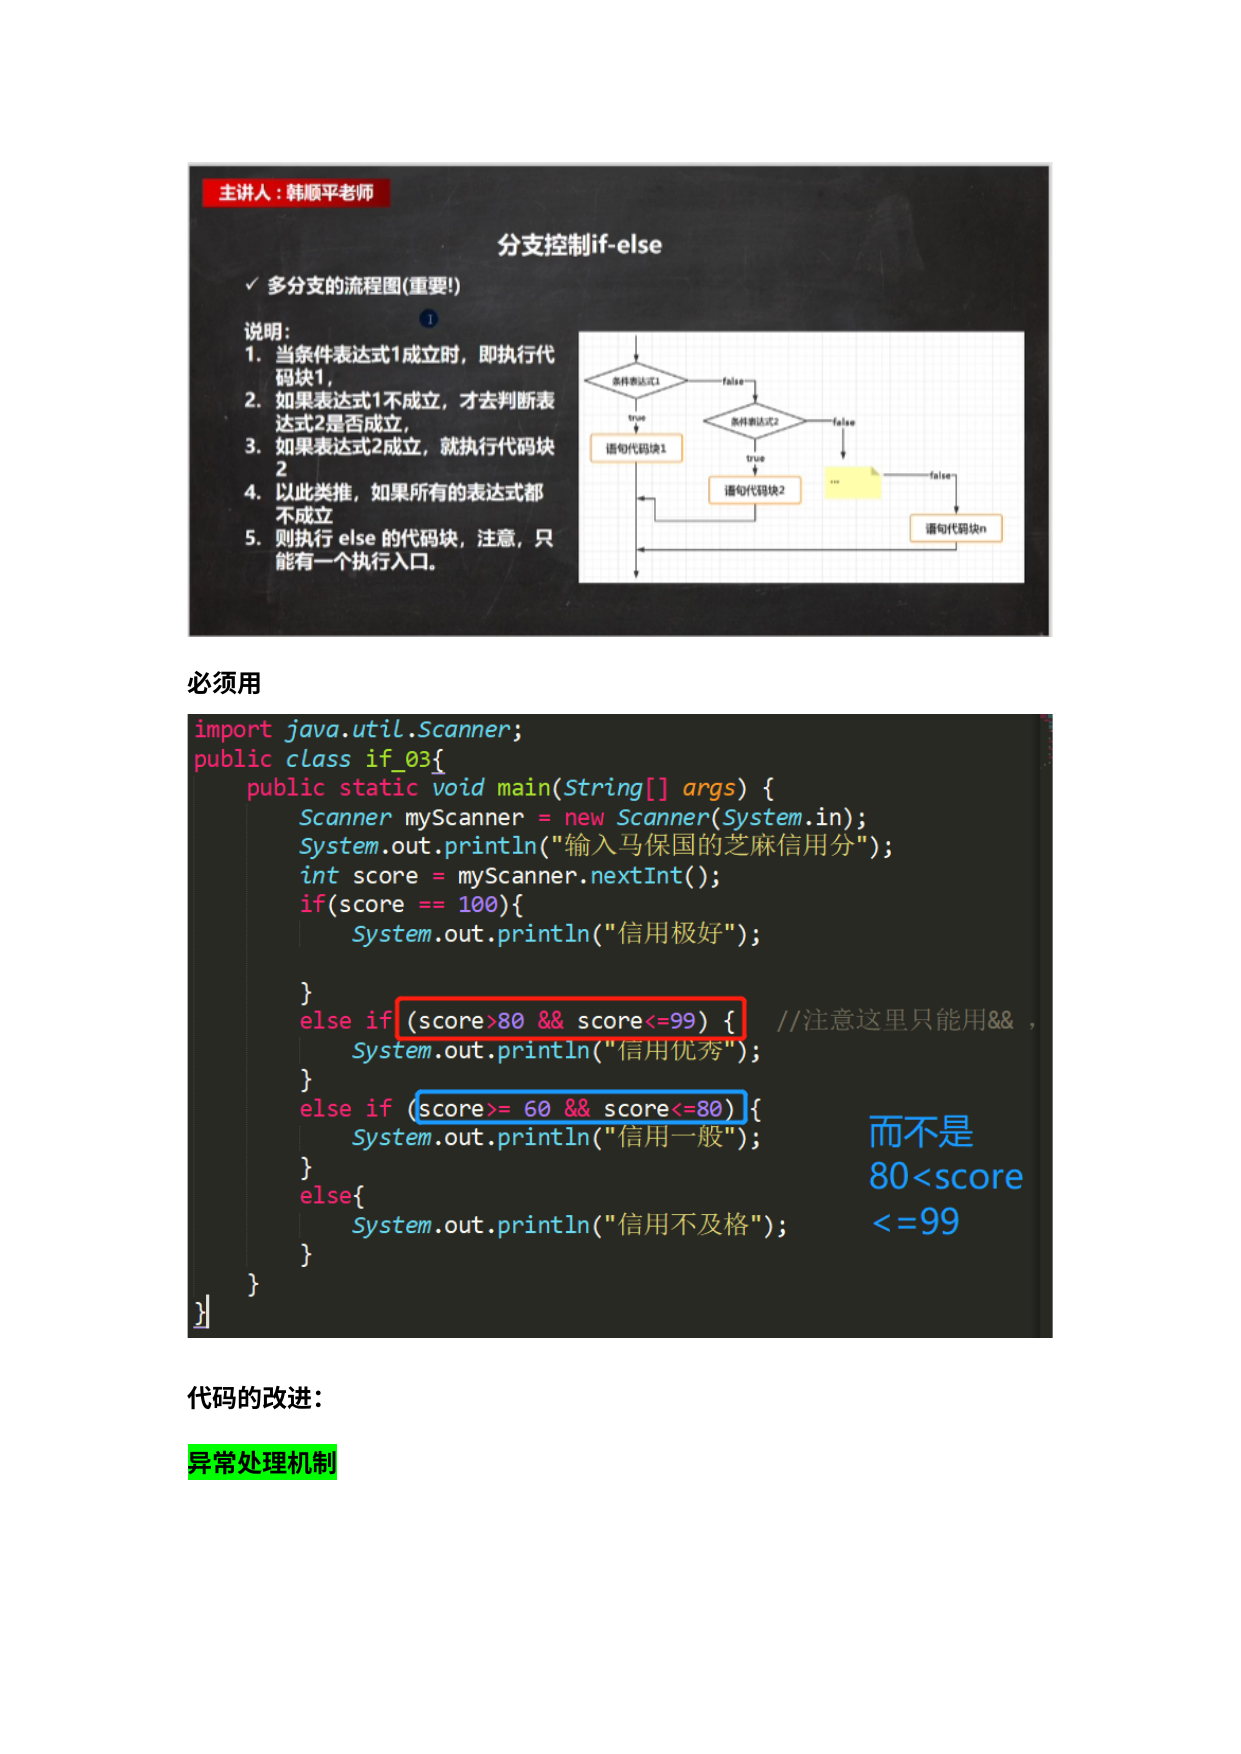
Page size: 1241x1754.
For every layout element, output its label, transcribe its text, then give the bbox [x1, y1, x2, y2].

text 代码的改进： [187, 1364, 1053, 1429]
picture [187, 714, 1053, 1338]
text 异常处理机制 [187, 1429, 1053, 1494]
text 必须用 [187, 649, 1053, 714]
picture [187, 162, 1053, 637]
